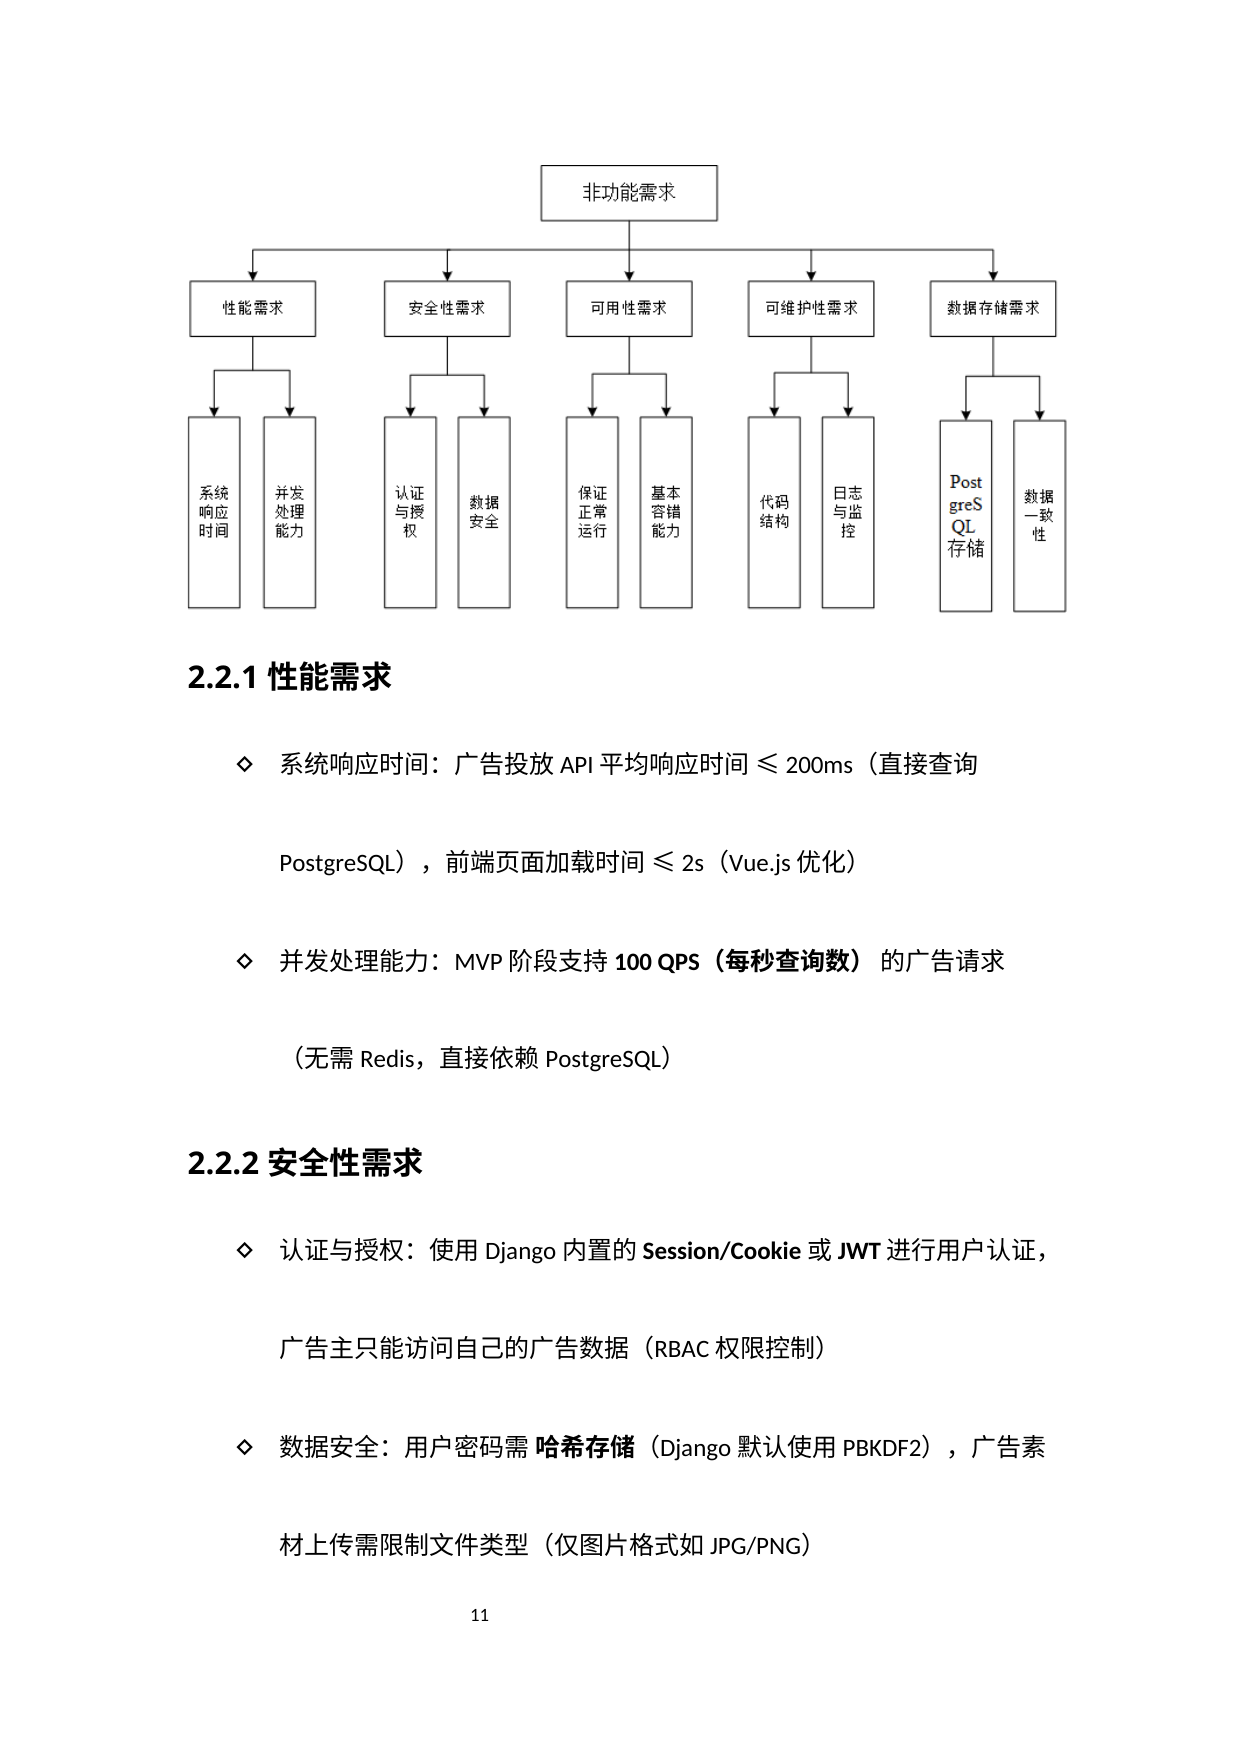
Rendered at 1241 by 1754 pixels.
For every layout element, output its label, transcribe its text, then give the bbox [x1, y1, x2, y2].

subtitle 2.2.1 性能需求 [187, 642, 1053, 707]
list 数据安全：用户密码需 哈希存储（Django 默认使用 PBKDF2），广告素材上传需限制文件类型（仅图片格式如 JPG/PNG） [233, 1413, 1053, 1576]
subtitle 2.2.2 安全性需求 [187, 1128, 1053, 1193]
list 系统响应时间：广告投放 API 平均响应时间 ≤ 200ms（直接查询 PostgreSQL），前端页面加载时间 ≤ 2s（Vue.js 优化） [233, 730, 1053, 893]
list 并发处理能力：MVP 阶段支持 100 QPS（每秒查询数） 的广告请求（无需 Redis，直接依赖 PostgreSQL） [233, 927, 1053, 1089]
picture [187, 165, 1068, 613]
list 认证与授权：使用 Django 内置的 Session/Cookie 或 JWT 进行用户认证，广告主只能访问自己的广告数据（RBAC 权限控制） [233, 1216, 1053, 1379]
